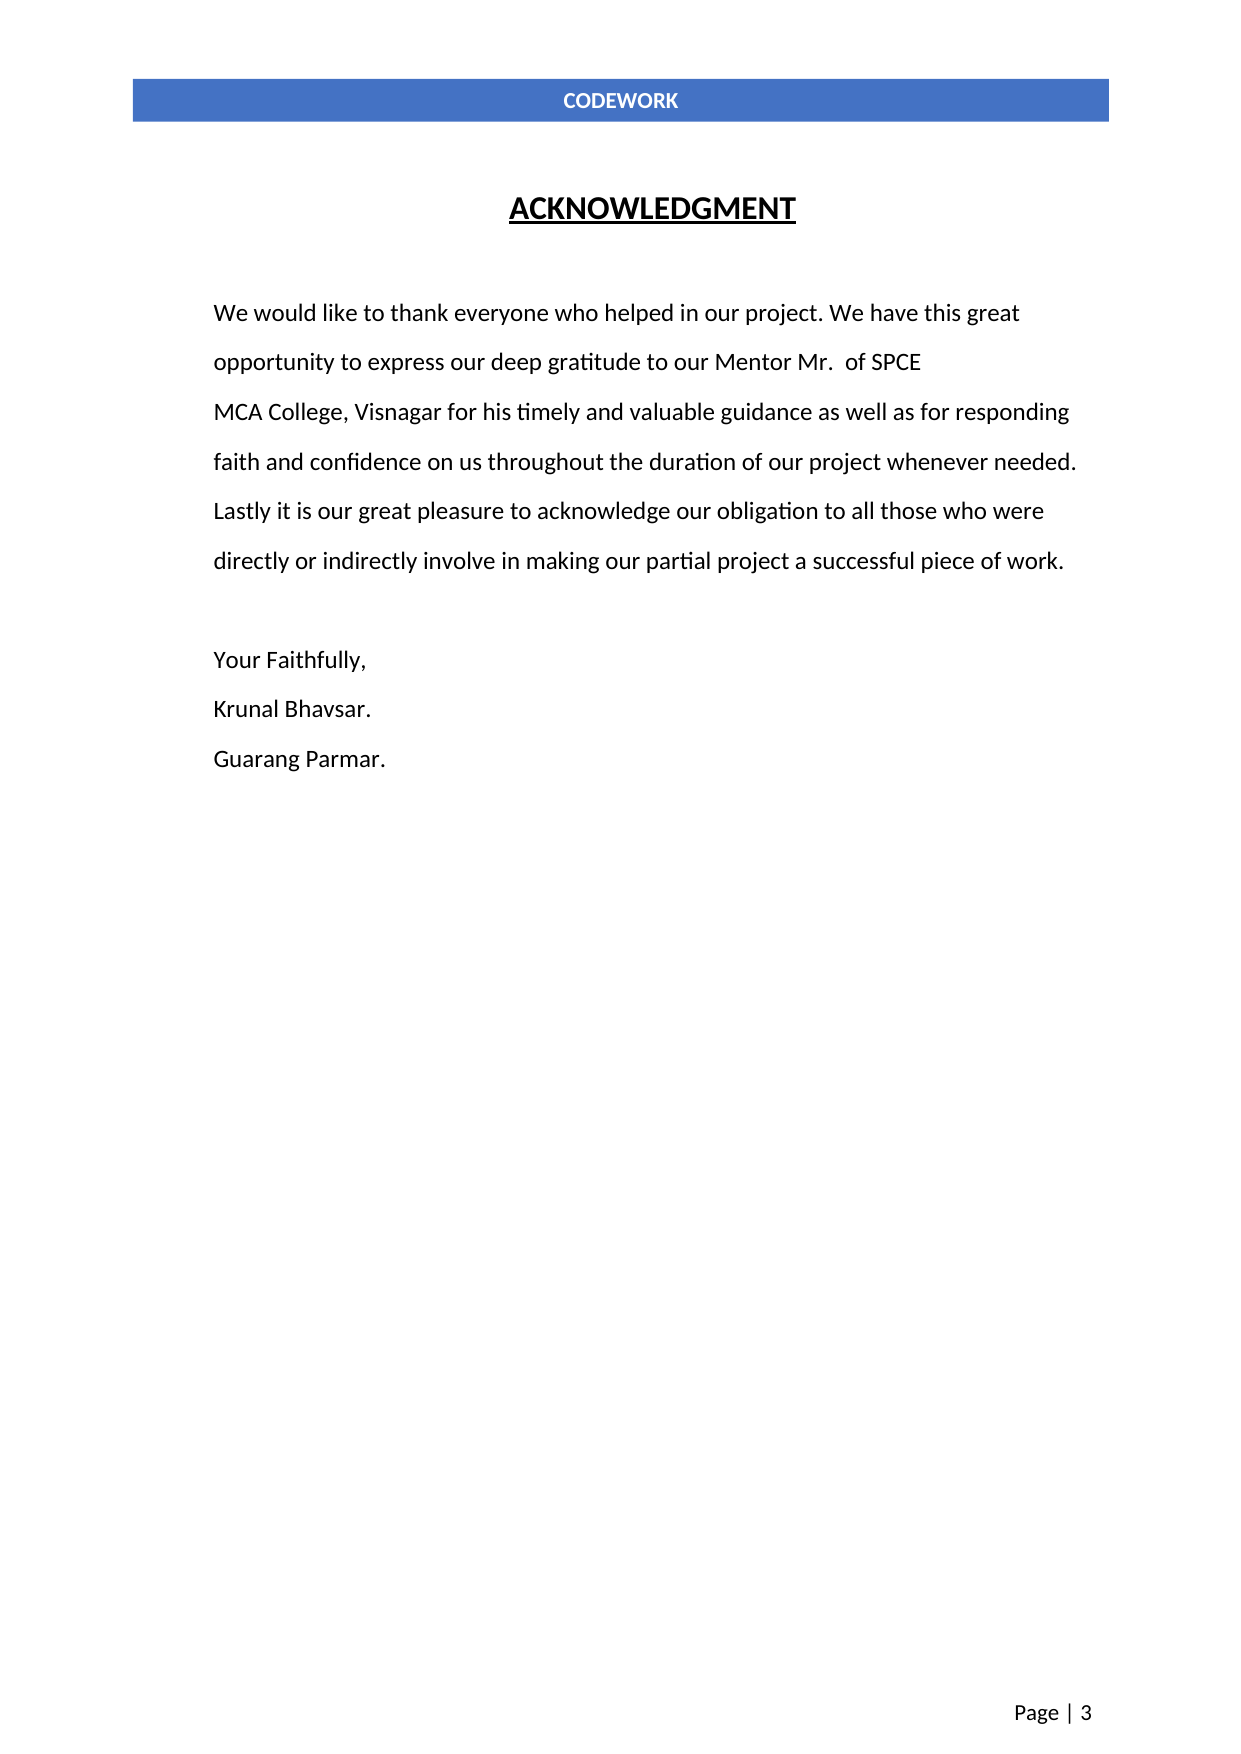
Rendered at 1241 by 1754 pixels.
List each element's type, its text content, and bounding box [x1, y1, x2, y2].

text Krunal Bhavsar. [213, 694, 1092, 724]
text We would like to thank everyone who helped in our project. We have this great [213, 297, 1092, 327]
text opportunity to express our deep gratitude to our Mentor Mr. of SPCE [213, 347, 1092, 377]
text MCA College, Visnagar for his timely and valuable guidance as well as for responding [213, 396, 1092, 427]
text directly or indirectly involve in making our partial project a successful piece of work. [213, 545, 1092, 575]
text Lastly it is our great pleasure to acknowledge our obligation to all those who were [213, 495, 1092, 526]
text Your Faithfully, [213, 644, 1092, 674]
text ACKNOWLEDGMENT [213, 187, 1092, 227]
text faith and confidence on us throughout the duration of our project whenever needed. [213, 446, 1092, 476]
text Guarang Parmar. [213, 743, 1092, 774]
